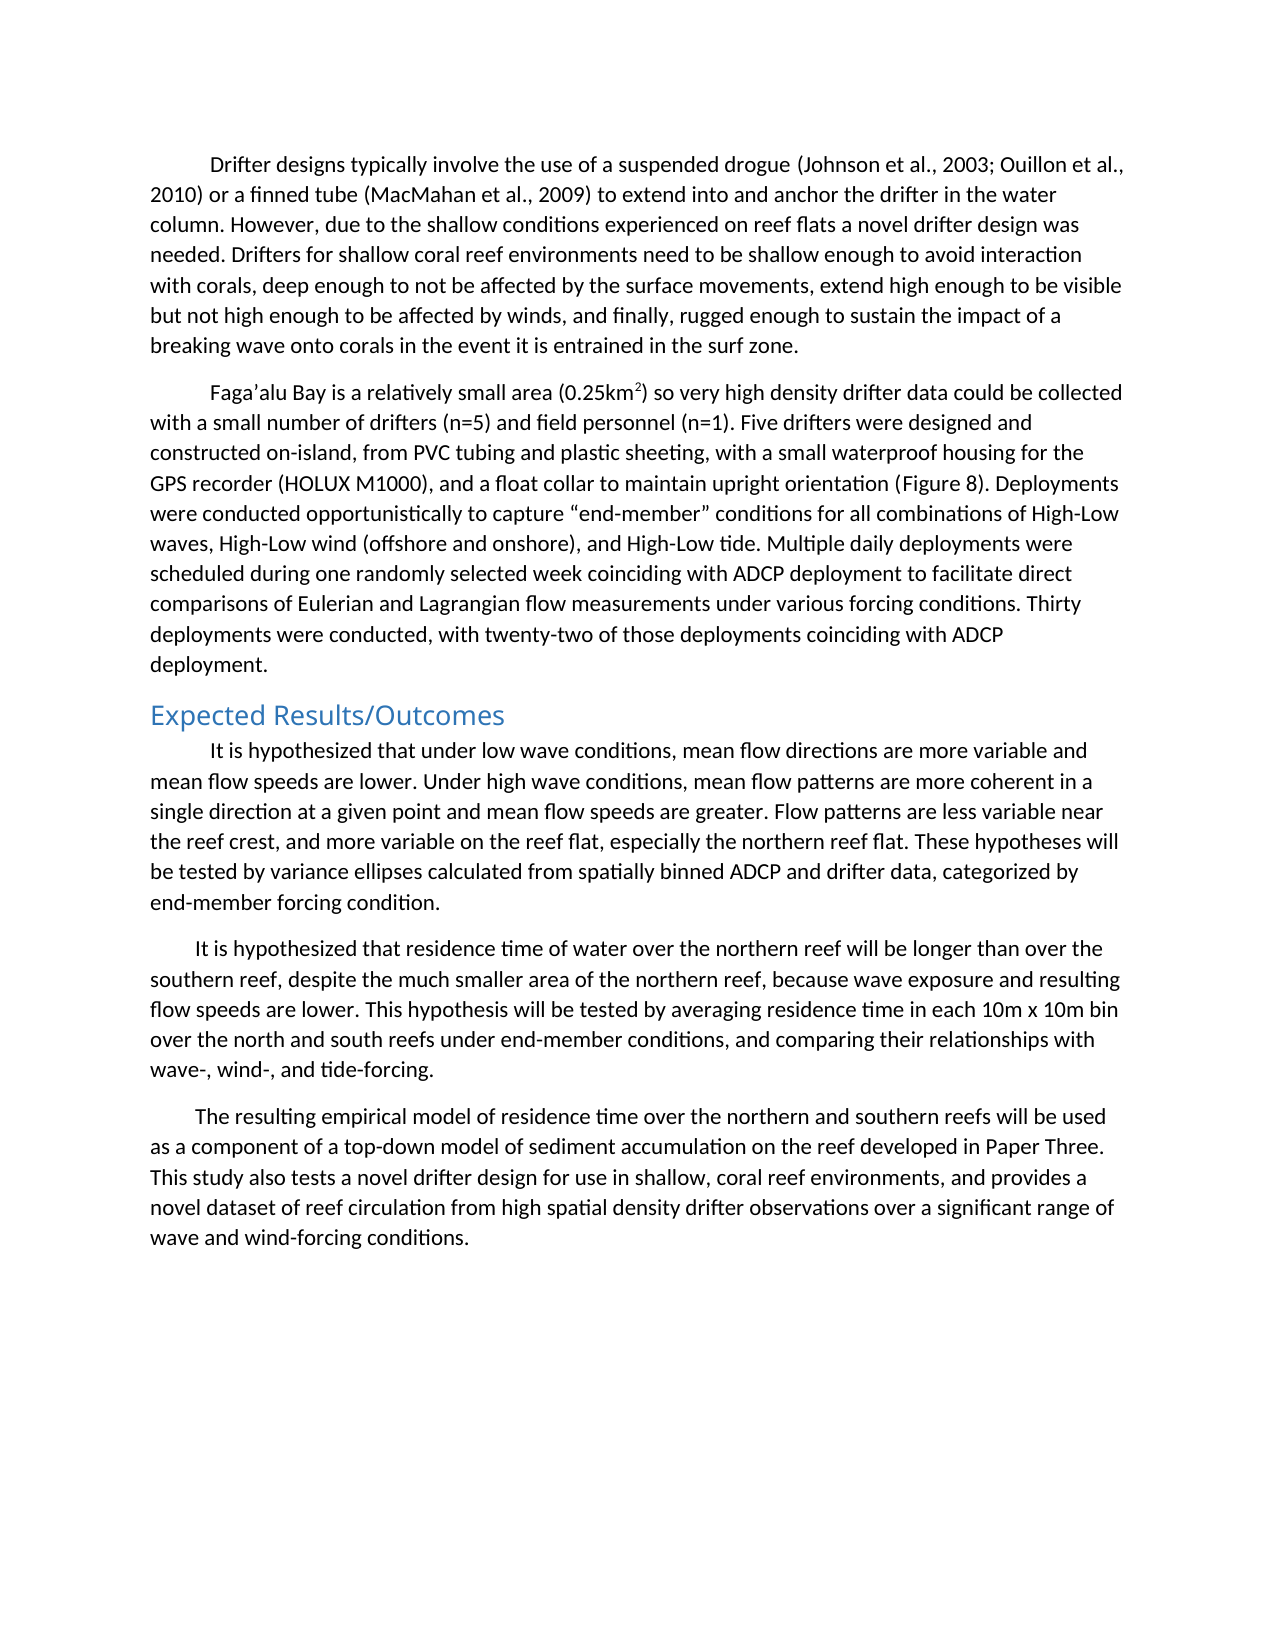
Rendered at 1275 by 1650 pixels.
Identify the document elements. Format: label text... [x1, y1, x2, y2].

text It is hypothesized that residence time of water over the northern reef will be longer than over the southern reef, despite the much smaller area of the northern reef, because wave exposure and resulting flow speeds are lower. This hypothesis will be tested by averaging residence time in each 10m x 10m bin over the north and south reefs under end-member conditions, and comparing their relationships with wave-, wind-, and tide-forcing. [150, 934, 1125, 1083]
text It is hypothesized that under low wave conditions, mean flow directions are more variable and mean flow speeds are lower. Under high wave conditions, mean flow patterns are more coherent in a single direction at a given point and mean flow speeds are greater. Flow patterns are less variable near the reef crest, and more variable on the reef flat, especially the northern reef flat. These hypotheses will be tested by variance ellipses calculated from spatially binned ADCP and drifter data, categorized by end-member forcing condition. [150, 737, 1125, 916]
text The resulting empirical model of residence time over the northern and southern reefs will be used as a component of a top-down model of sediment accumulation on the reef developed in Paper Three. This study also tests a novel drifter design for use in shallow, coral reef environments, and provides a novel dataset of reef circulation from high spatial density drifter observations over a significant range of wave and wind-forcing conditions. [150, 1102, 1125, 1251]
subtitle Expected Results/Outcomes [150, 697, 1125, 734]
text Faga’alu Bay is a relatively small area (0.25km2) so very high density drifter data could be collected with a small number of drifters (n=5) and field personnel (n=1). Five drifters were designed and constructed on-island, from PVC tubing and plastic sheeting, with a small waterproof housing for the GPS recorder (HOLUX M1000), and a float collar to maintain upright orientation (Figure 8). Deployments were conducted opportunistically to capture “end-member” conditions for all combinations of High-Low waves, High-Low wind (offshore and onshore), and High-Low tide. Multiple daily deployments were scheduled during one randomly selected week coinciding with ADCP deployment to facilitate direct comparisons of Eulerian and Lagrangian flow measurements under various forcing conditions. Thirty deployments were conducted, with twenty-two of those deployments coinciding with ADCP deployment. [150, 378, 1125, 678]
text Drifter designs typically involve the use of a suspended drogue (Johnson et al., 2003; Ouillon et al., 2010) or a finned tube (MacMahan et al., 2009) to extend into and anchor the drifter in the water column. However, due to the shallow conditions experienced on reef flats a novel drifter design was needed. Drifters for shallow coral reef environments need to be shallow enough to avoid interaction with corals, deep enough to not be affected by the surface movements, extend high enough to be visible but not high enough to be affected by winds, and finally, rugged enough to sustain the impact of a breaking wave onto corals in the event it is entrained in the surf zone. [150, 150, 1125, 359]
